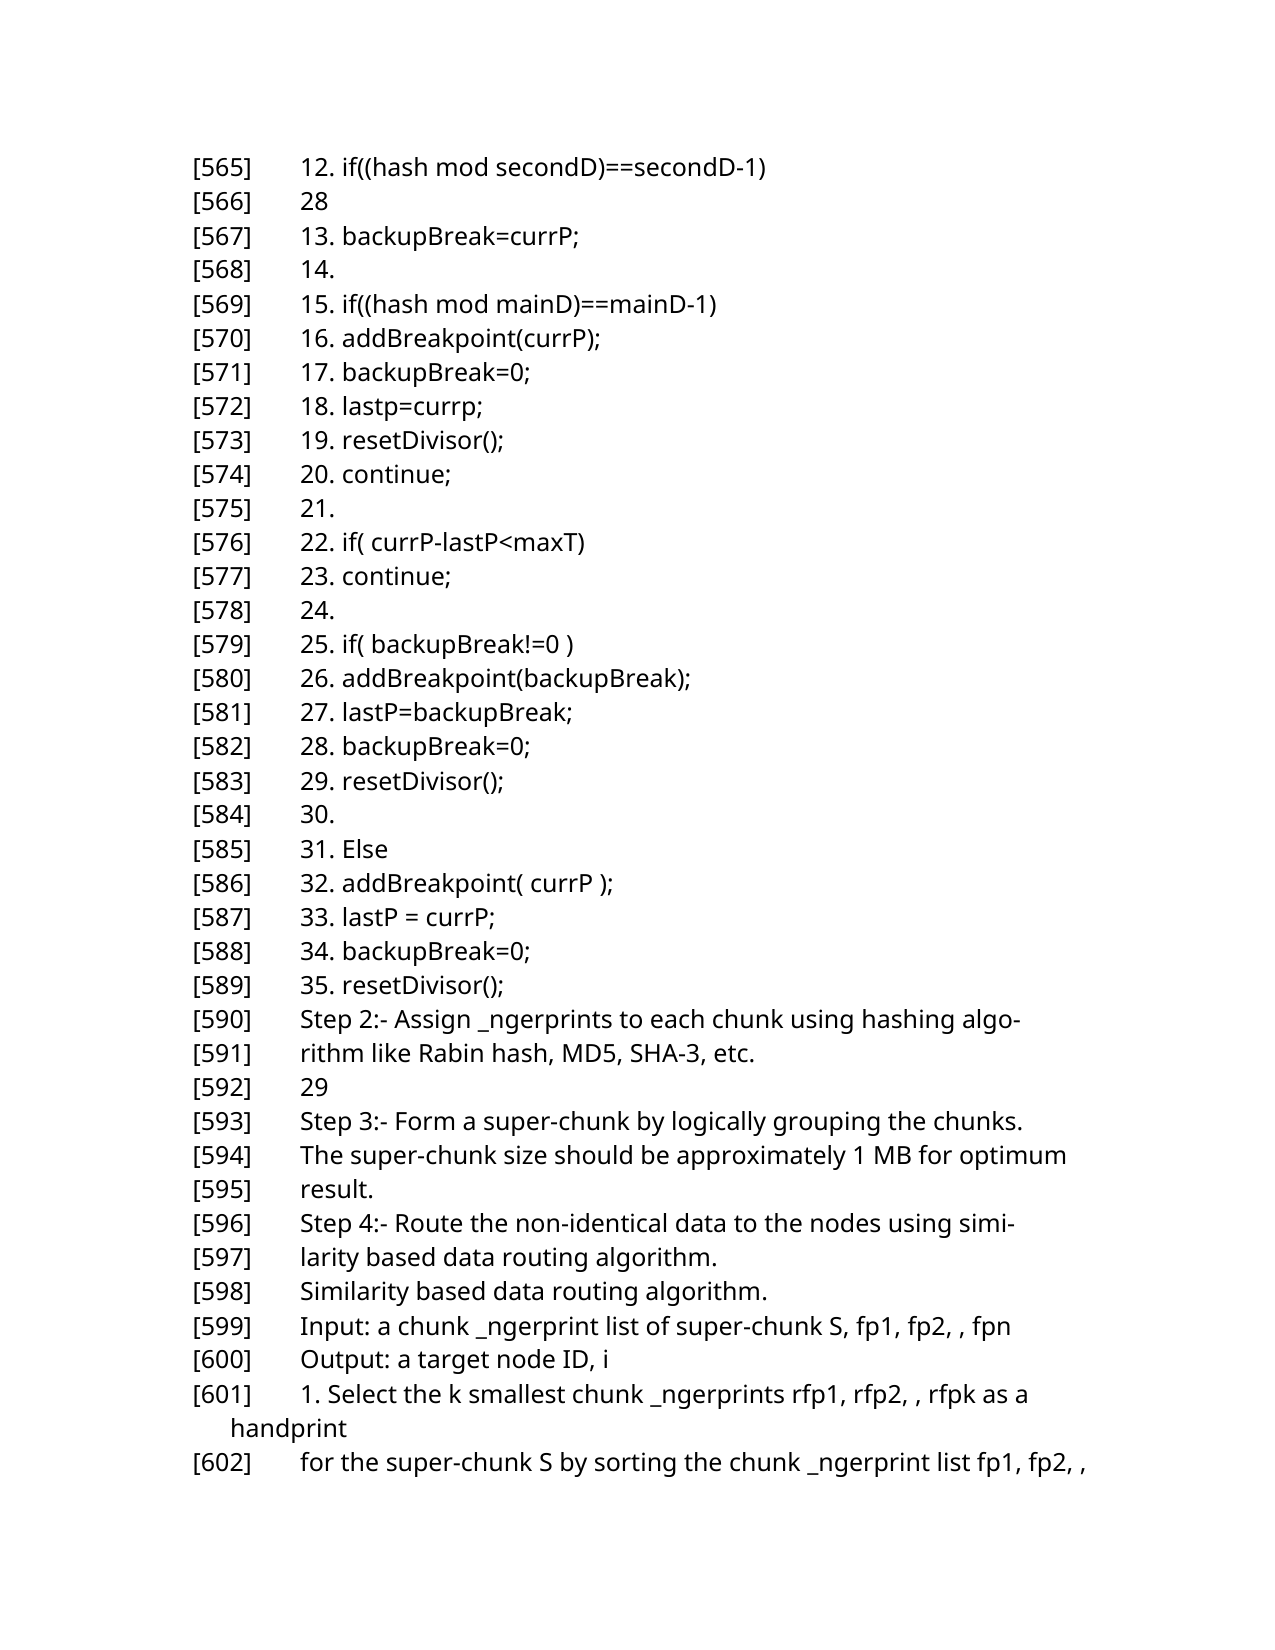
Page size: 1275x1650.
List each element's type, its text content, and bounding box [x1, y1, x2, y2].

list 31. Else [192, 831, 1125, 865]
list 12. if((hash mod secondD)==secondD-1) [192, 150, 1125, 184]
list 17. backupBreak=0; [192, 354, 1125, 388]
list 13. backupBreak=currP; [192, 218, 1125, 252]
list 23. continue; [192, 559, 1125, 593]
list 19. resetDivisor(); [192, 422, 1125, 457]
list 15. if((hash mod mainD)==mainD-1) [192, 286, 1125, 320]
list Step 2:- Assign _ngerprints to each chunk using hashing algo- [192, 1002, 1125, 1036]
list 22. if( currP-lastP<maxT) [192, 525, 1125, 559]
list 29. resetDivisor(); [192, 763, 1125, 797]
list 28. backupBreak=0; [192, 729, 1125, 763]
list Input: a chunk _ngerprint list of super-chunk S, fp1, fp2, , fpn [192, 1308, 1125, 1342]
list rithm like Rabin hash, MD5, SHA-3, etc. [192, 1036, 1125, 1070]
list 18. lastp=currp; [192, 388, 1125, 422]
list result. [192, 1172, 1125, 1206]
list 32. addBreakpoint( currP ); [192, 865, 1125, 899]
list 28 [192, 184, 1125, 218]
list 26. addBreakpoint(backupBreak); [192, 661, 1125, 695]
list 29 [192, 1070, 1125, 1104]
list 1. Select the k smallest chunk _ngerprints rfp1, rfp2, , rfpk as a handprint [192, 1376, 1125, 1444]
list The super-chunk size should be approximately 1 MB for optimum [192, 1138, 1125, 1172]
list 14. [192, 252, 1125, 286]
list 20. continue; [192, 457, 1125, 491]
list 16. addBreakpoint(currP); [192, 320, 1125, 354]
list 35. resetDivisor(); [192, 967, 1125, 1002]
list larity based data routing algorithm. [192, 1240, 1125, 1274]
list 24. [192, 593, 1125, 627]
list for the super-chunk S by sorting the chunk _ngerprint list fp1, fp2, , [192, 1444, 1125, 1478]
list Similarity based data routing algorithm. [192, 1274, 1125, 1308]
list Step 4:- Route the non-identical data to the nodes using simi- [192, 1206, 1125, 1240]
list 33. lastP = currP; [192, 899, 1125, 933]
list 25. if( backupBreak!=0 ) [192, 627, 1125, 661]
list 30. [192, 797, 1125, 831]
list Step 3:- Form a super-chunk by logically grouping the chunks. [192, 1104, 1125, 1138]
list Output: a target node ID, i [192, 1342, 1125, 1376]
list 21. [192, 491, 1125, 525]
list 27. lastP=backupBreak; [192, 695, 1125, 729]
list 34. backupBreak=0; [192, 933, 1125, 967]
